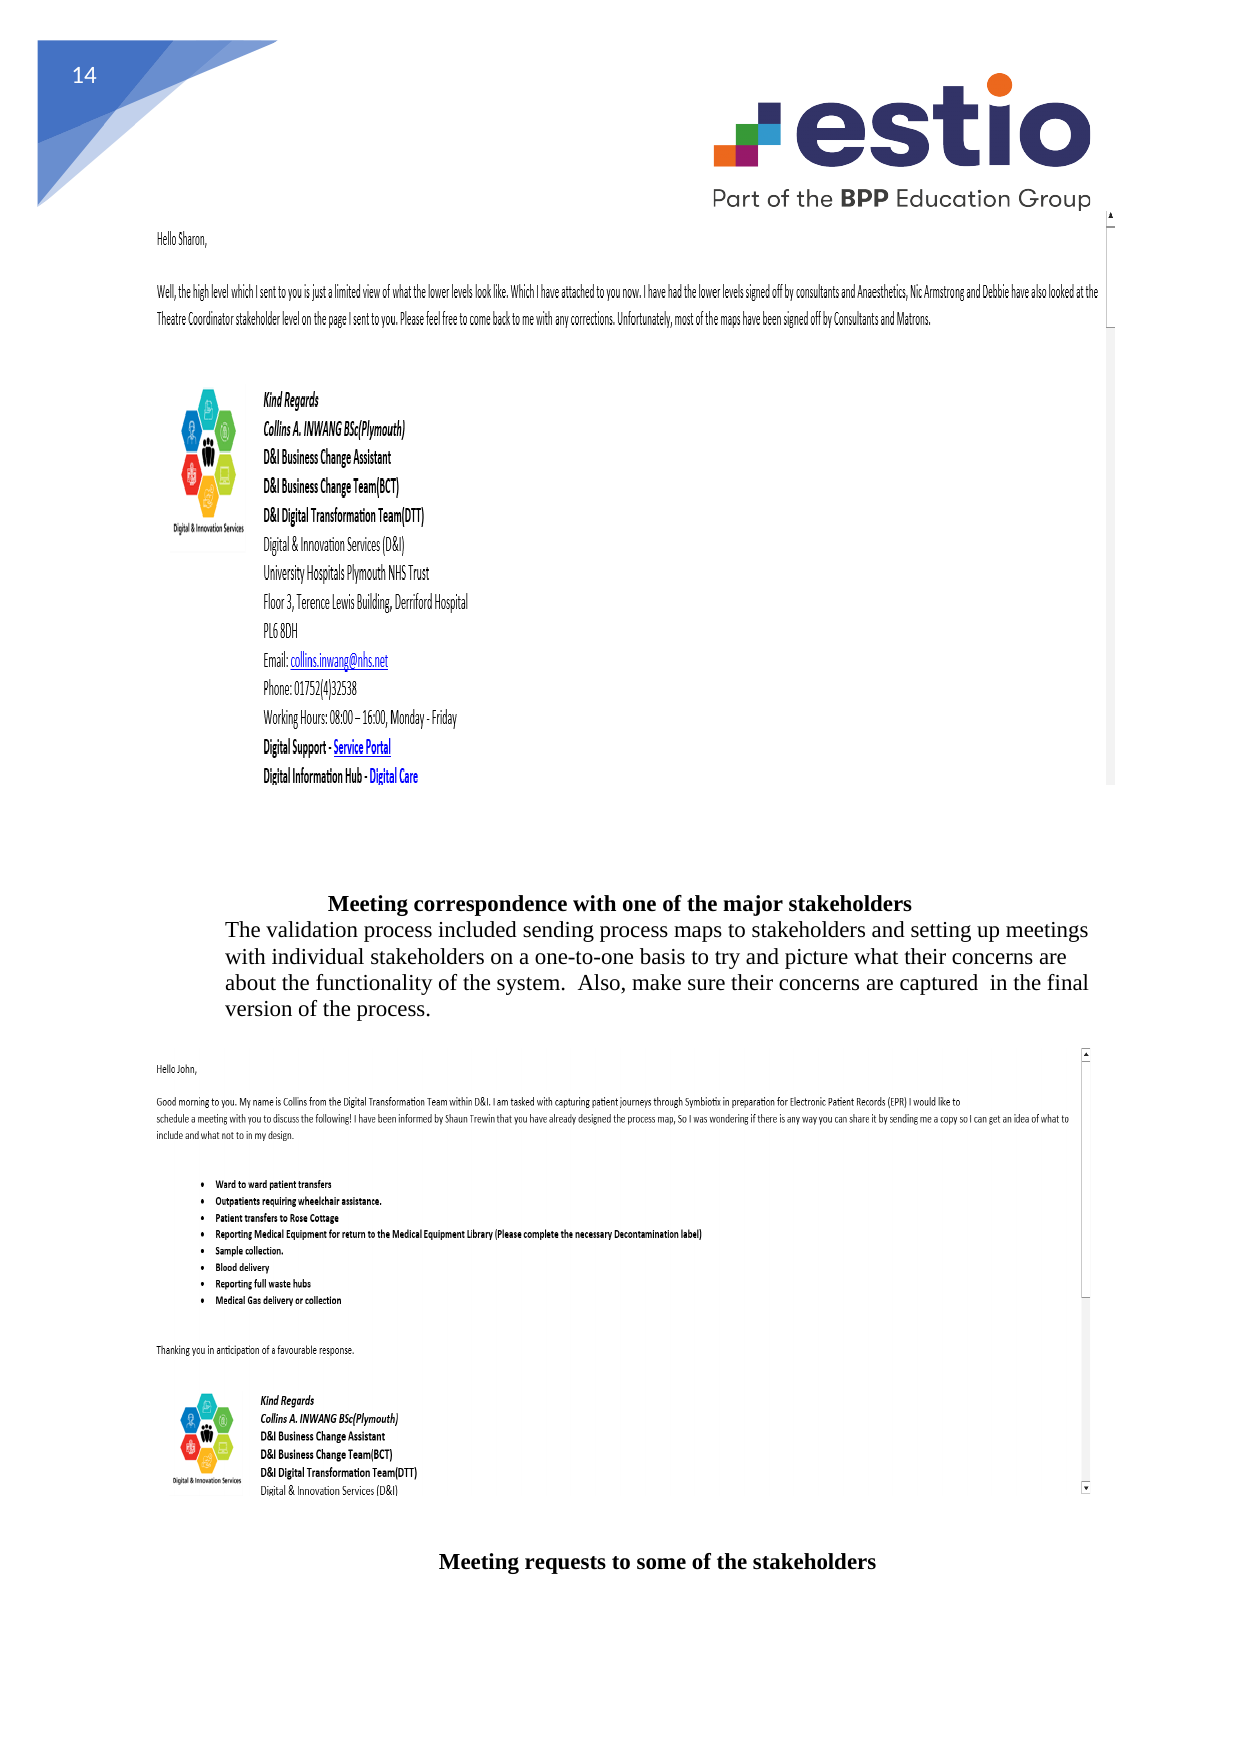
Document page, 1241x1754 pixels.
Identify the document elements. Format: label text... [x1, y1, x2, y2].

list The validation process included sending process maps to stakeholders and setting up meetings with individual stakeholders on a one-to-one basis to try and picture what their concerns are about the functionality of the system. Also, make sure their concerns are captured in the final version of the process. [225, 916, 1090, 1022]
picture [150, 1048, 1091, 1496]
text Meeting correspondence with one of the major stakeholders [150, 890, 1090, 916]
picture [37, 40, 279, 209]
picture [150, 73, 1115, 785]
list Meeting requests to some of the stakeholders [225, 1548, 1090, 1574]
